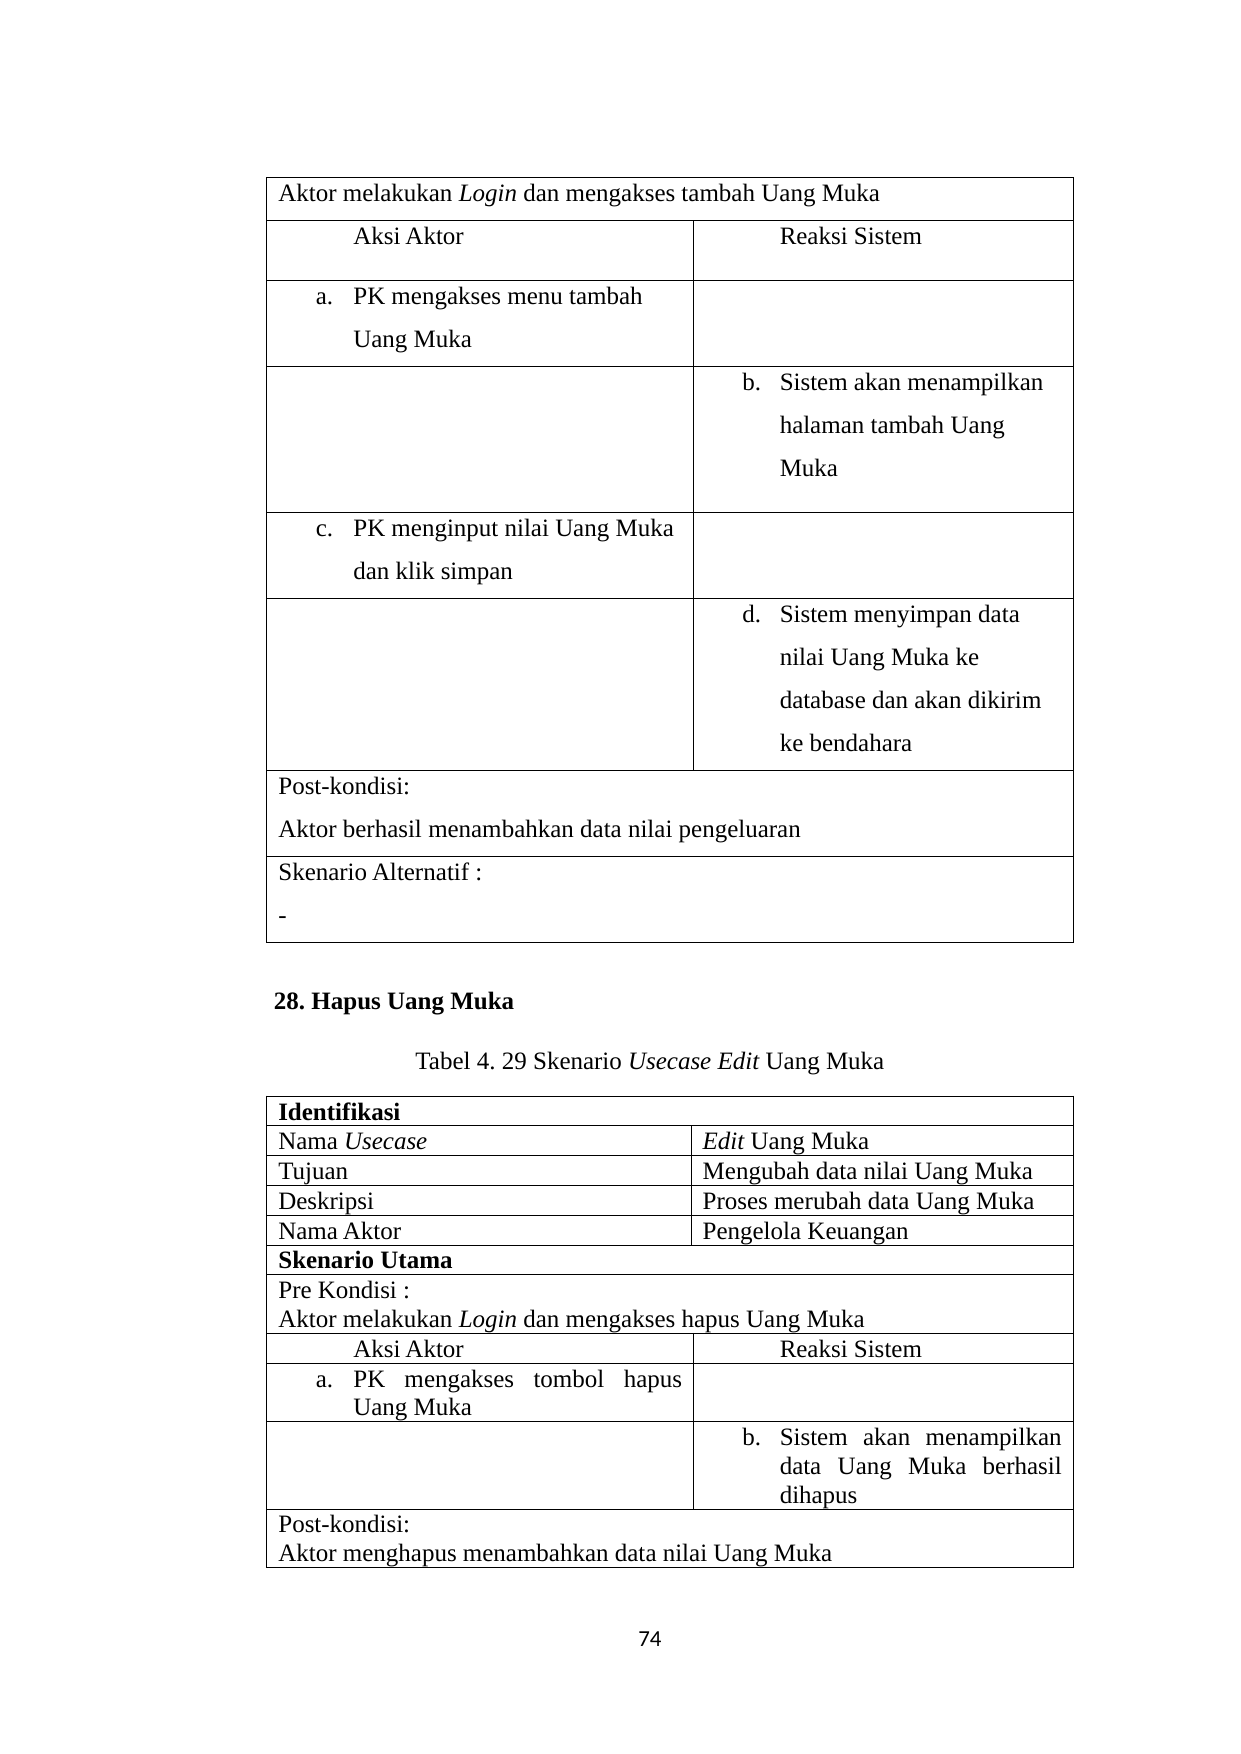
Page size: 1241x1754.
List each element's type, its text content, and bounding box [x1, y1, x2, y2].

table_cell PK menginput nilai Uang Muka dan klik simpan [267, 513, 693, 598]
table_cell Reaksi Sistem [694, 1334, 1073, 1363]
table_cell PK mengakses tombol hapus Uang Muka [267, 1364, 693, 1421]
table_cell Sistem akan menampilkan data Uang Muka berhasil dihapus [694, 1422, 1073, 1508]
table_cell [267, 178, 1073, 220]
table_cell Aksi Aktor [267, 221, 693, 280]
table_cell Nama Usecase [267, 1126, 691, 1155]
table_cell Pre Kondisi : Aktor melakukan Login dan mengakses hapus Uang Muka [267, 1275, 1073, 1333]
table_cell Skenario Alternatif : - [267, 857, 1073, 942]
table_cell Sistem akan menampilkan halaman tambah Uang Muka [694, 367, 1073, 512]
table_cell Aksi Aktor [267, 1334, 693, 1363]
table_cell Reaksi Sistem [694, 221, 1073, 280]
table_cell [694, 281, 1073, 366]
table_cell [694, 513, 1073, 598]
table_cell Skenario Utama [267, 1246, 1073, 1274]
list Hapus Uang Muka [274, 986, 1063, 1015]
table_cell Pengelola Keuangan [692, 1216, 1073, 1244]
table_cell Post-kondisi: Aktor berhasil menambahkan data nilai pengeluaran [267, 771, 1073, 856]
table_cell [694, 1364, 1073, 1421]
table_header Identifikasi [267, 1097, 1073, 1125]
table_cell Tujuan [267, 1156, 691, 1185]
table_cell Sistem menyimpan data nilai Uang Muka ke database dan akan dikirim ke bendahara [694, 599, 1073, 770]
table_cell Edit Uang Muka [692, 1126, 1073, 1155]
table_cell Deskripsi [267, 1186, 691, 1215]
table_cell [267, 599, 693, 770]
table_cell Mengubah data nilai Uang Muka [692, 1156, 1073, 1185]
table_cell Nama Aktor [267, 1216, 691, 1244]
table_cell Proses merubah data Uang Muka [692, 1186, 1073, 1215]
table_cell [267, 1422, 693, 1508]
table_cell Post-kondisi: Aktor menghapus menambahkan data nilai Uang Muka [267, 1510, 1073, 1567]
table_cell [267, 367, 693, 512]
table_cell PK mengakses menu tambah Uang Muka [267, 281, 693, 366]
